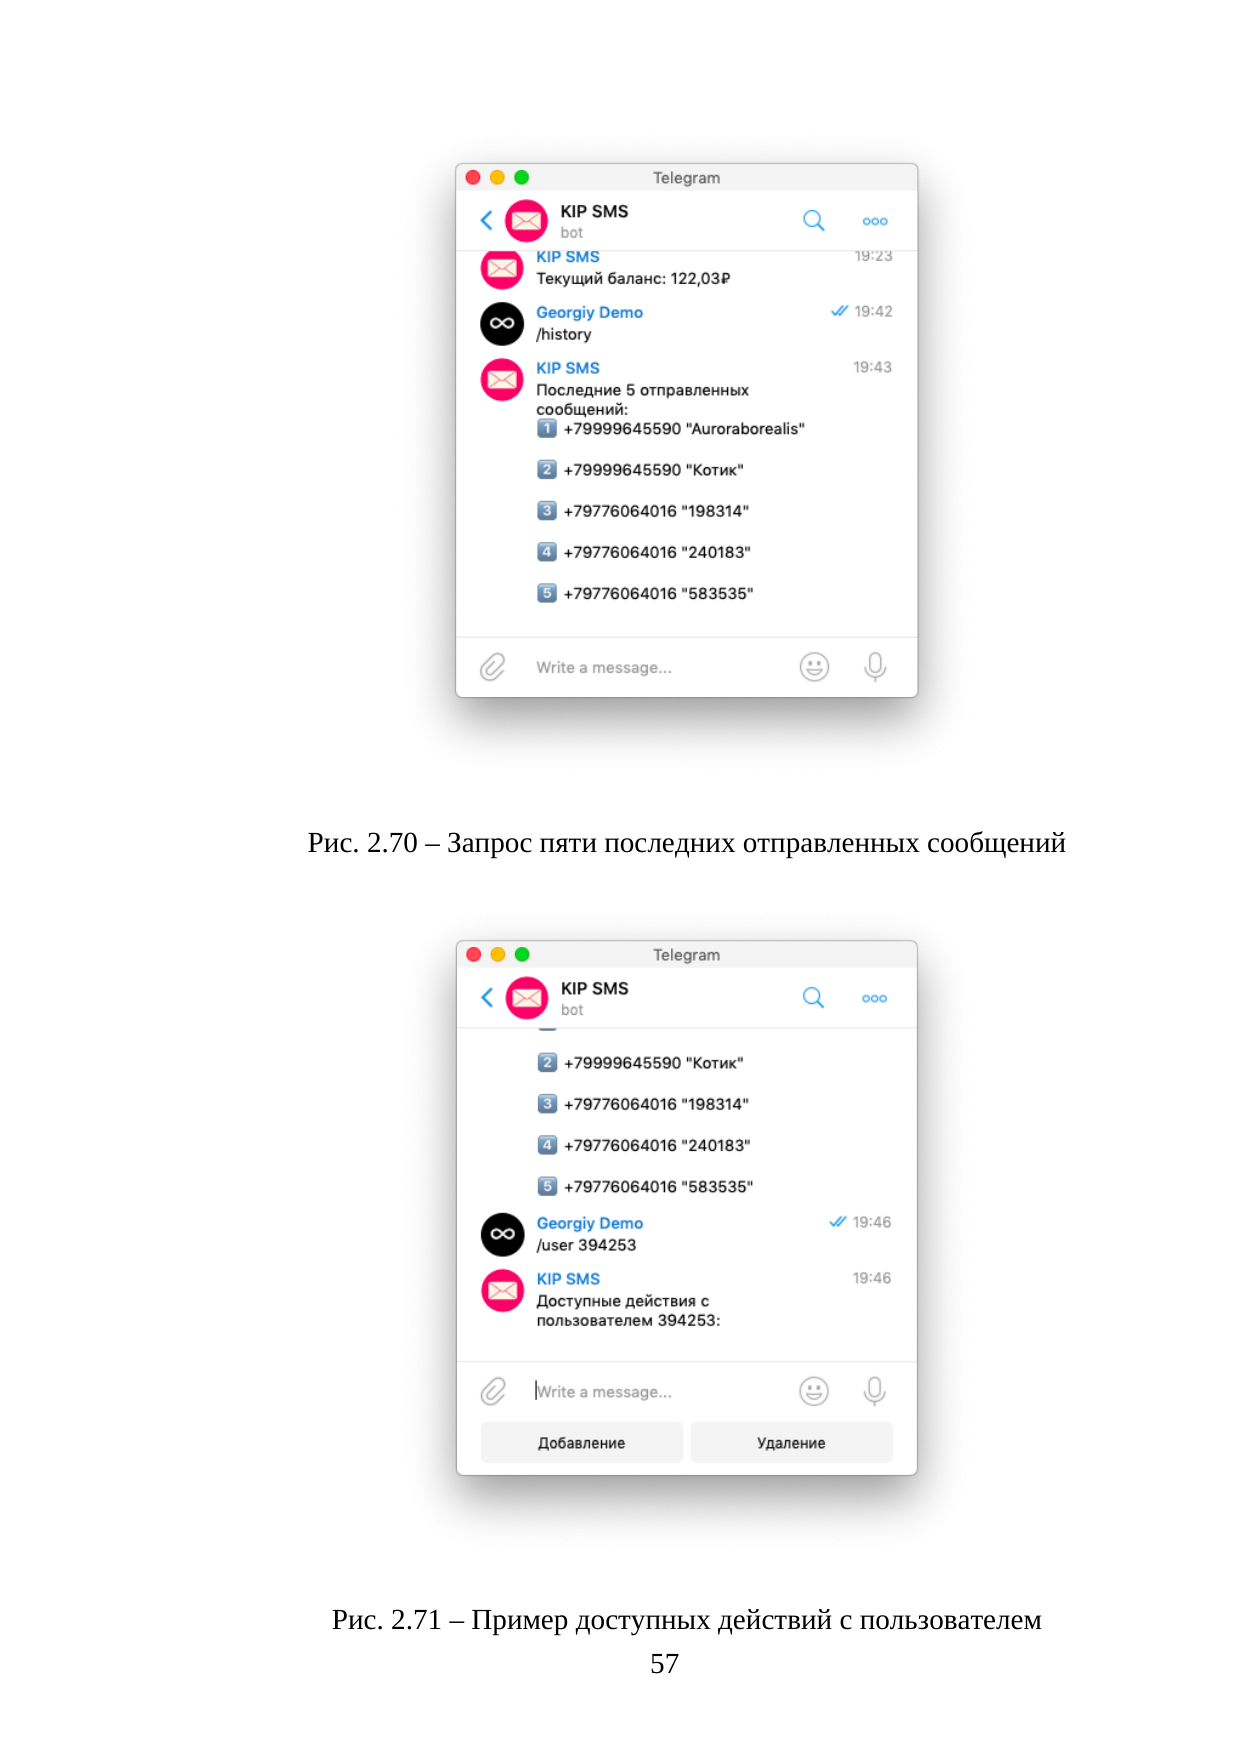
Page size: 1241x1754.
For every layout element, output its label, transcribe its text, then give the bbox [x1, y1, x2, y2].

picture [388, 118, 985, 787]
picture [389, 895, 985, 1565]
text Рис. 2.70 – Запрос пяти последних отправленных сообщений [222, 825, 1152, 858]
text Рис. 2.71 – Пример доступных действий с пользователем [222, 1602, 1152, 1635]
